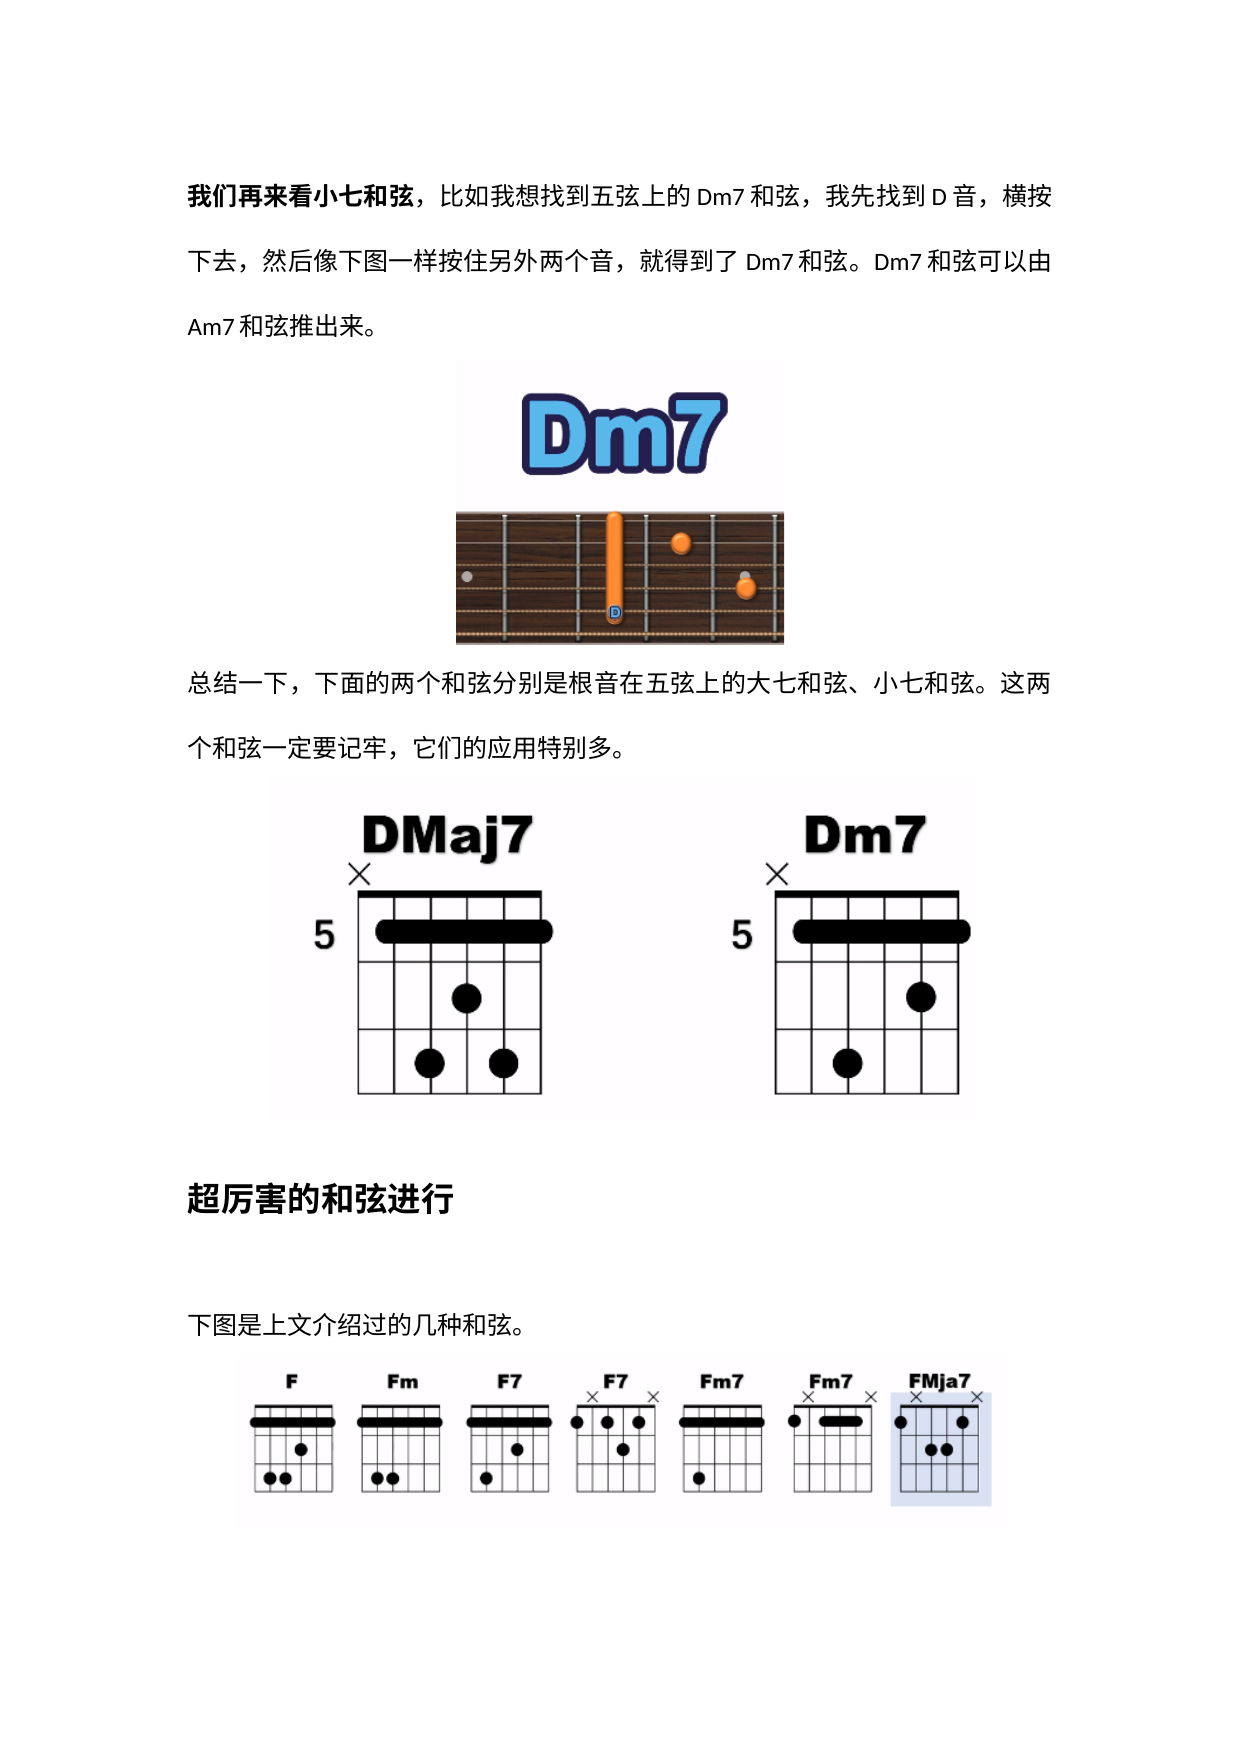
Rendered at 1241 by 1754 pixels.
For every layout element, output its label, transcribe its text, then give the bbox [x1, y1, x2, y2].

text 下图是上文介绍过的几种和弦。 [187, 1291, 1053, 1356]
picture [268, 779, 972, 1120]
subtitle 超厉害的和弦进行 [187, 1164, 1053, 1229]
text 总结一下，下面的两个和弦分别是根音在五弦上的大七和弦、小七和弦。这两个和弦一定要记牢，它们的应用特别多。 [187, 649, 1053, 779]
picture [456, 357, 785, 645]
picture [234, 1355, 1007, 1528]
text 我们再来看小七和弦，比如我想找到五弦上的Dm7和弦，我先找到D音，横按下去，然后像下图一样按住另外两个音，就得到了Dm7和弦。Dm7和弦可以由Am7和弦推出来。 [187, 162, 1053, 357]
